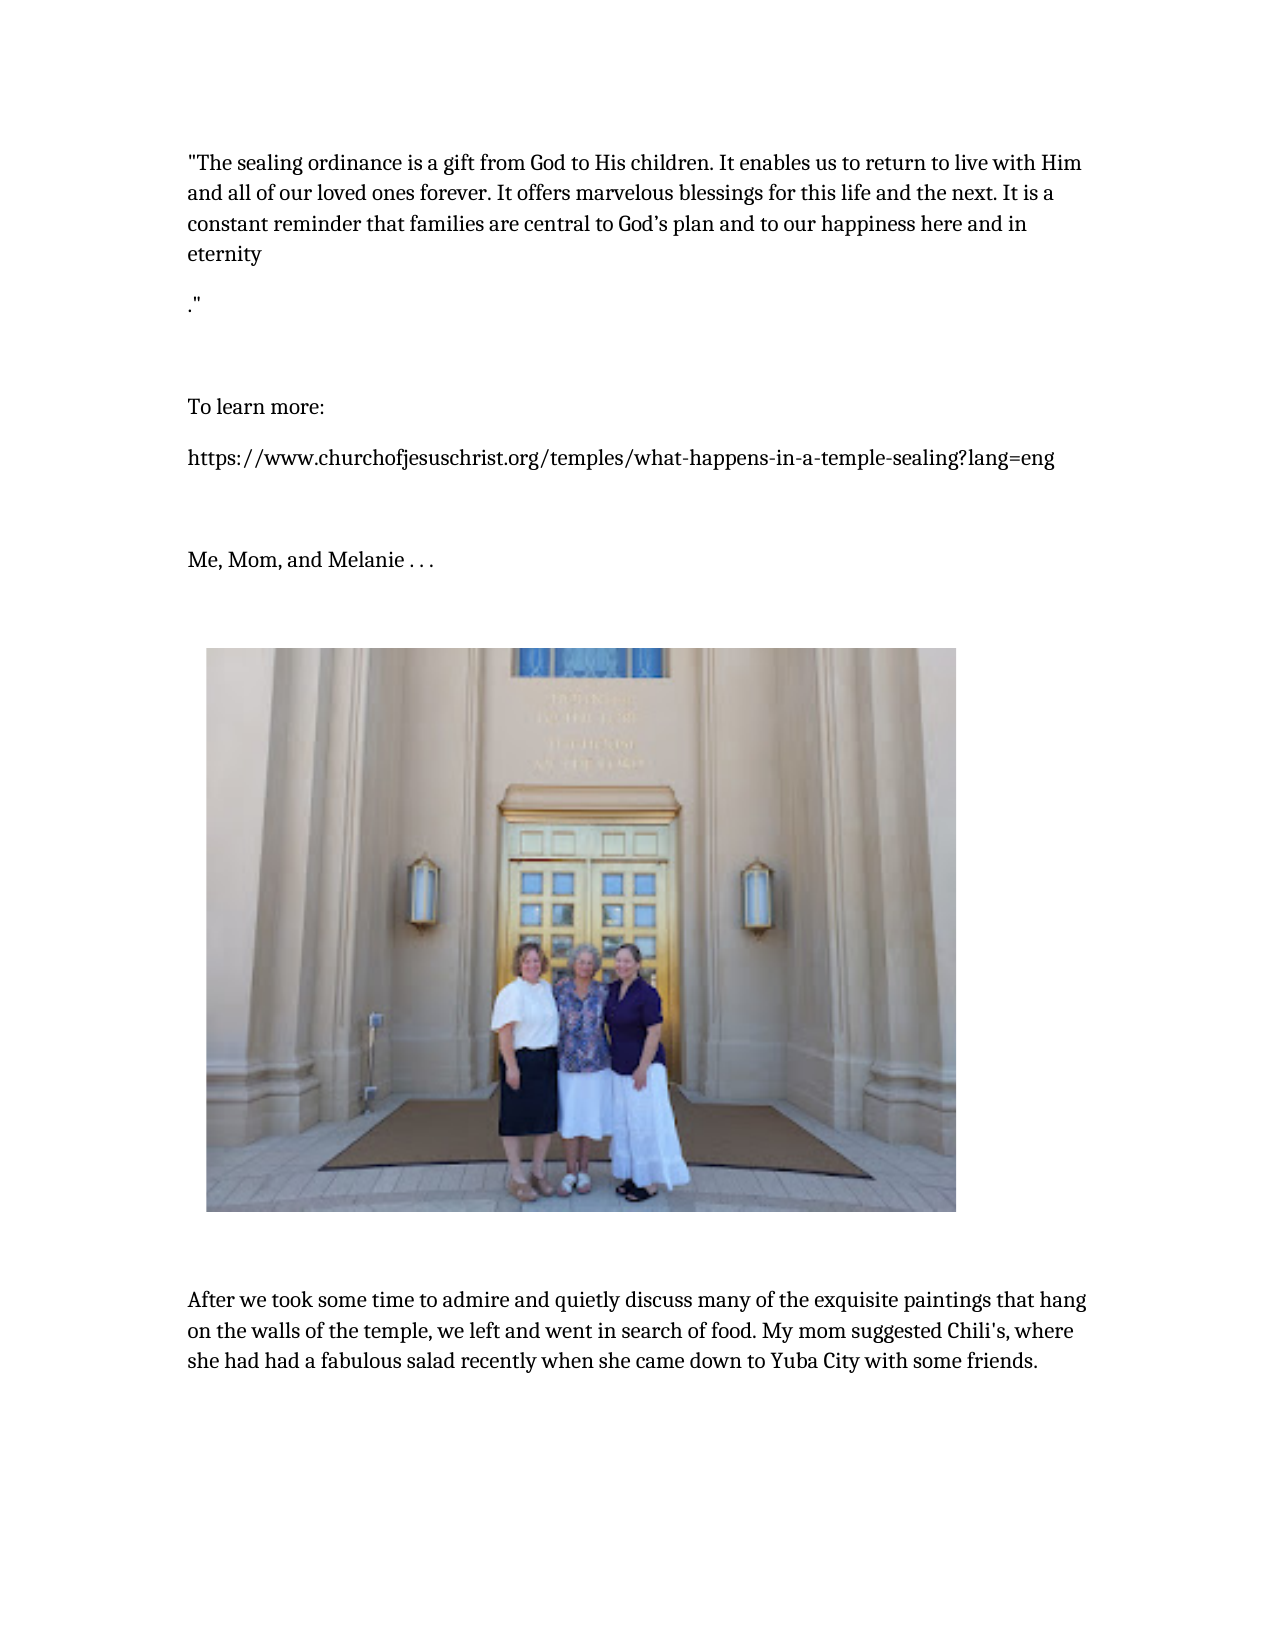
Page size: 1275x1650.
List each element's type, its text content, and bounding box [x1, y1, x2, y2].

text After we took some time to admire and quietly discuss many of the exquisite paintings that hang on the walls of the temple, we left and went in search of food. My mom suggested Chili's, where she had had a fabulous salad recently when she came down to Yuba City with some friends. [187, 1287, 1087, 1374]
text ." [187, 292, 1087, 318]
text To learn more: [187, 394, 1087, 420]
picture [206, 648, 957, 1212]
text https://www.churchofjesuschrist.org/temples/what-happens-in-a-temple-sealing?lang=eng [187, 445, 1087, 471]
text "The sealing ordinance is a gift from God to His children. It enables us to return to live with Him and all of our loved ones forever. It offers marvelous blessings for this life and the next. It is a constant reminder that families are central to God’s plan and to our happiness here and in eternity [187, 150, 1087, 267]
text Me, Mom, and Melanie . . . [187, 547, 1087, 573]
